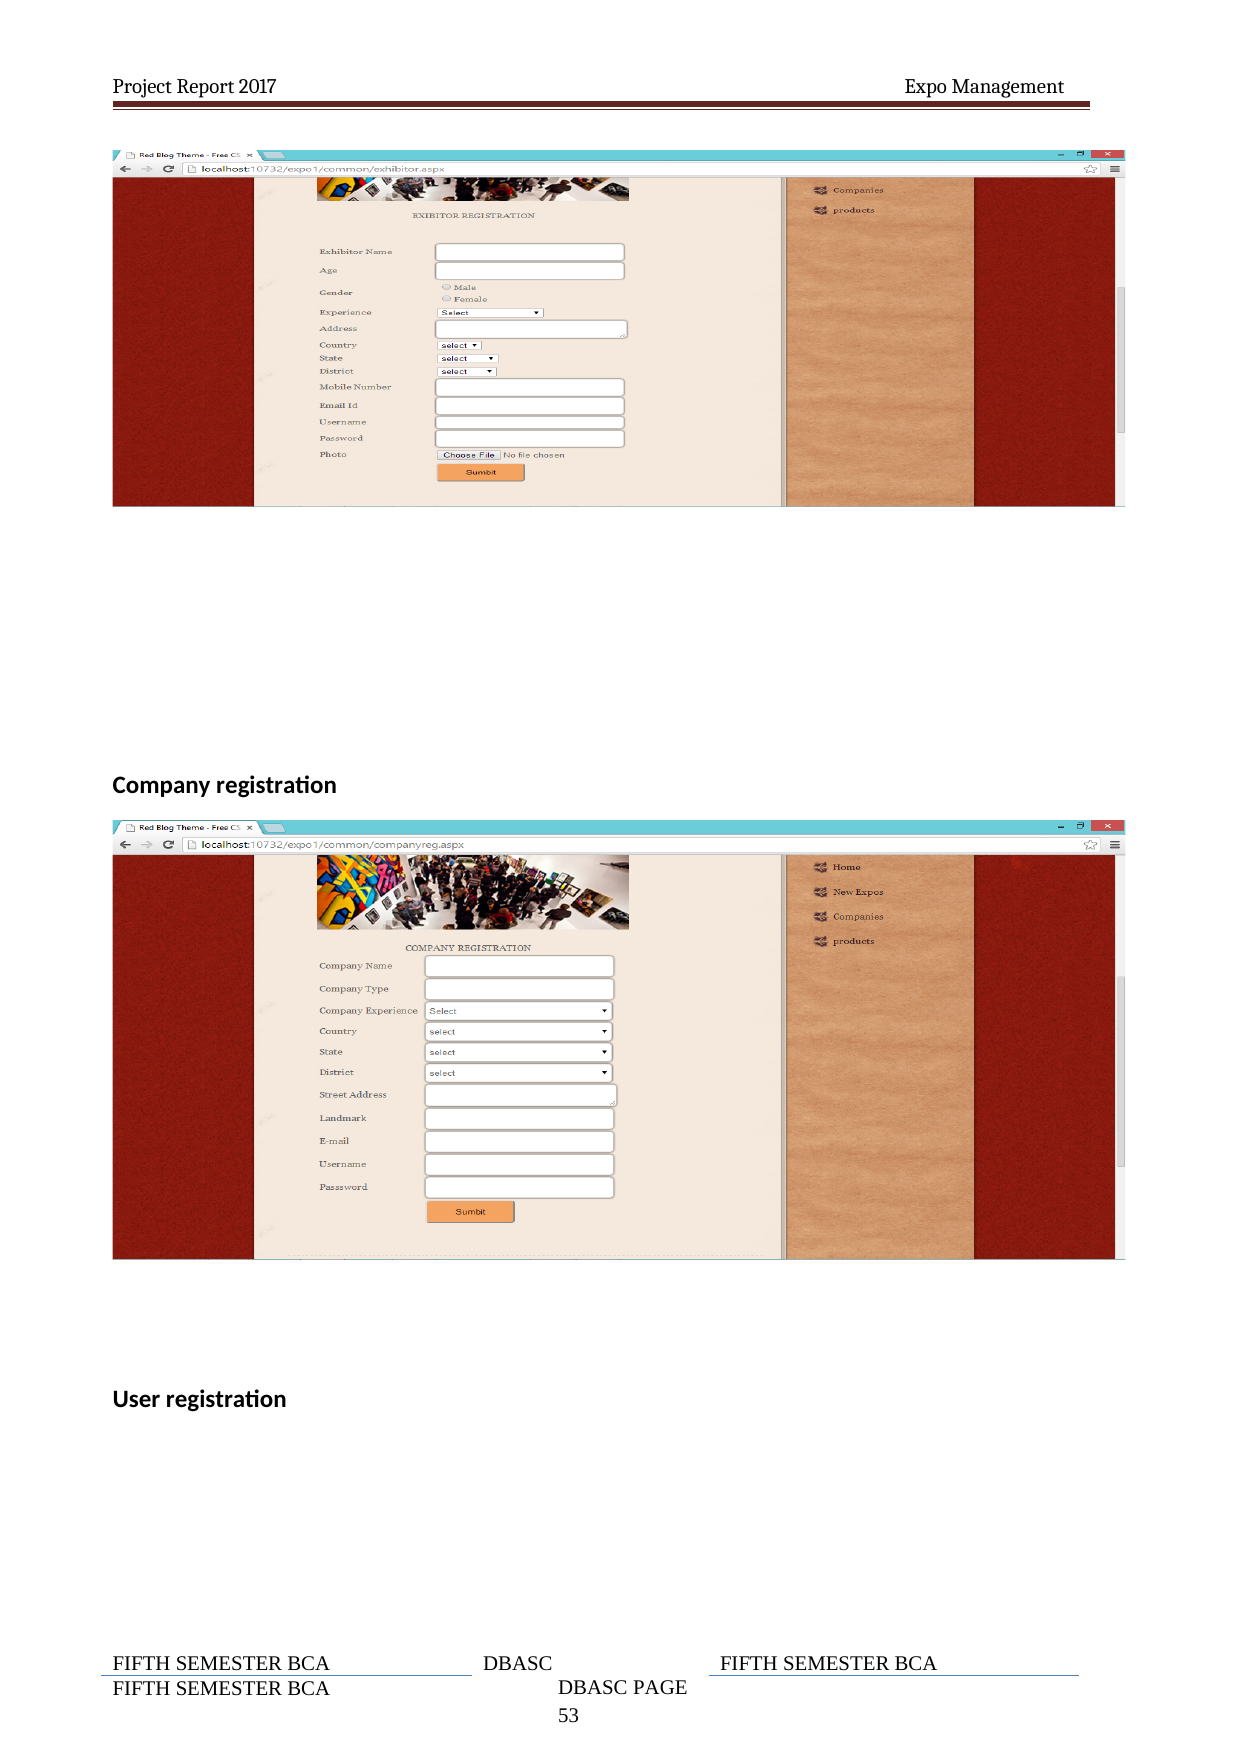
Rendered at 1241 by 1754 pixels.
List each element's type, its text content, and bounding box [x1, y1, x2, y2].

picture [112, 820, 1126, 1260]
text Company registration [112, 769, 1090, 799]
picture [112, 150, 1126, 507]
text User registration [112, 1383, 1090, 1414]
